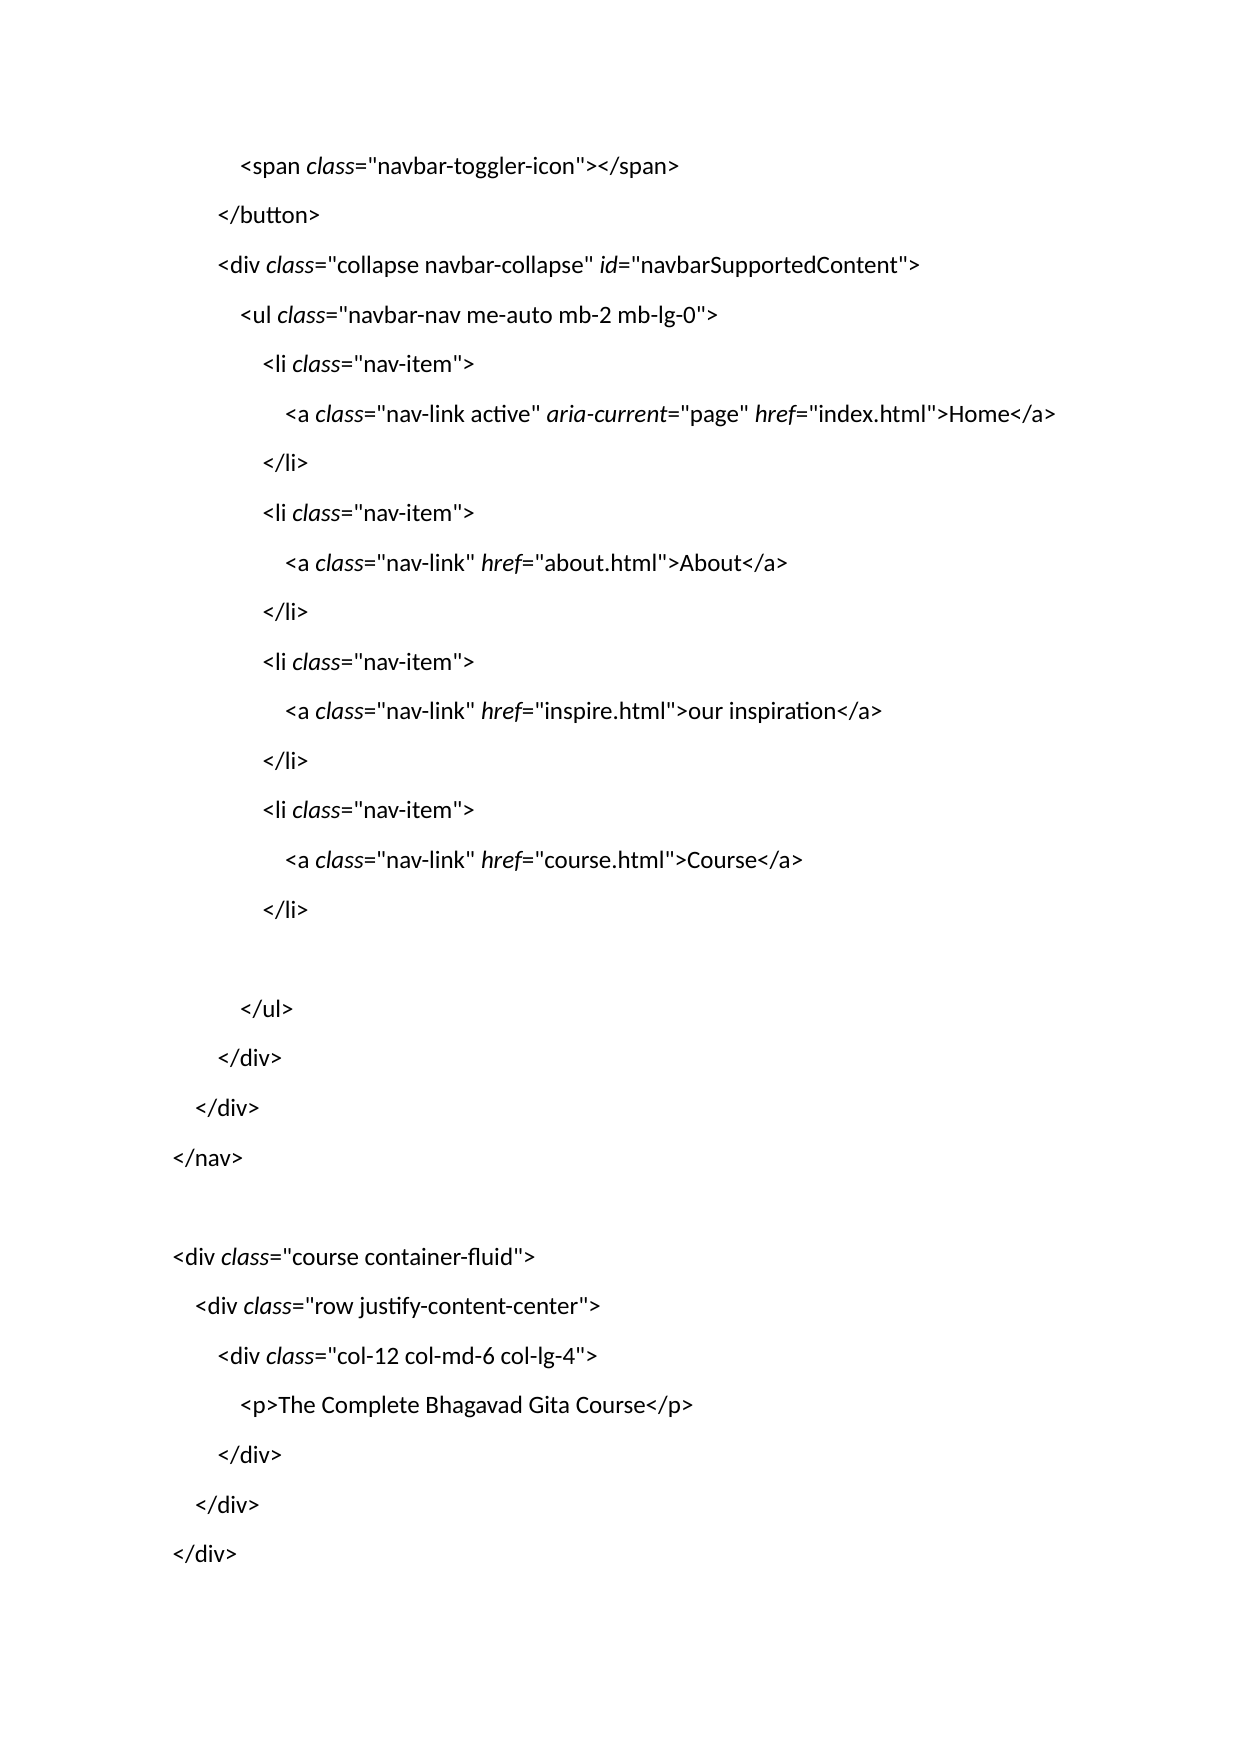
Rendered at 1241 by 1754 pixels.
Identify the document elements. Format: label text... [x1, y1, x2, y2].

text </div> [150, 1092, 1090, 1123]
text <span class="navbar-toggler-icon"></span> [150, 150, 1090, 181]
text </button> [150, 199, 1090, 230]
text <a class="nav-link active" aria-current="page" href="index.html">Home</a> [150, 398, 1090, 428]
text <div class="collapse navbar-collapse" id="navbarSupportedContent"> [150, 249, 1090, 280]
text </li> [150, 596, 1090, 627]
text </li> [150, 894, 1090, 924]
text <li class="nav-item"> [150, 497, 1090, 528]
text <p>The Complete Bhagavad Gita Course</p> [150, 1389, 1090, 1420]
text <ul class="navbar-nav me-auto mb-2 mb-lg-0"> [150, 299, 1090, 329]
text </div> [150, 1489, 1090, 1519]
text </li> [150, 447, 1090, 478]
text <a class="nav-link" href="inspire.html">our inspiration</a> [150, 695, 1090, 726]
text </div> [150, 1538, 1090, 1569]
text <a class="nav-link" href="course.html">Course</a> [150, 844, 1090, 875]
text <div class="row justify-content-center"> [150, 1290, 1090, 1321]
text </div> [150, 1042, 1090, 1073]
text </li> [150, 745, 1090, 776]
text </ul> [150, 993, 1090, 1023]
text <li class="nav-item"> [150, 646, 1090, 676]
text <li class="nav-item"> [150, 794, 1090, 825]
text </div> [150, 1439, 1090, 1470]
text <div class="course container-fluid"> [150, 1241, 1090, 1271]
text <a class="nav-link" href="about.html">About</a> [150, 547, 1090, 577]
text <div class="col-12 col-md-6 col-lg-4"> [150, 1340, 1090, 1371]
text </nav> [150, 1142, 1090, 1172]
text <li class="nav-item"> [150, 348, 1090, 379]
